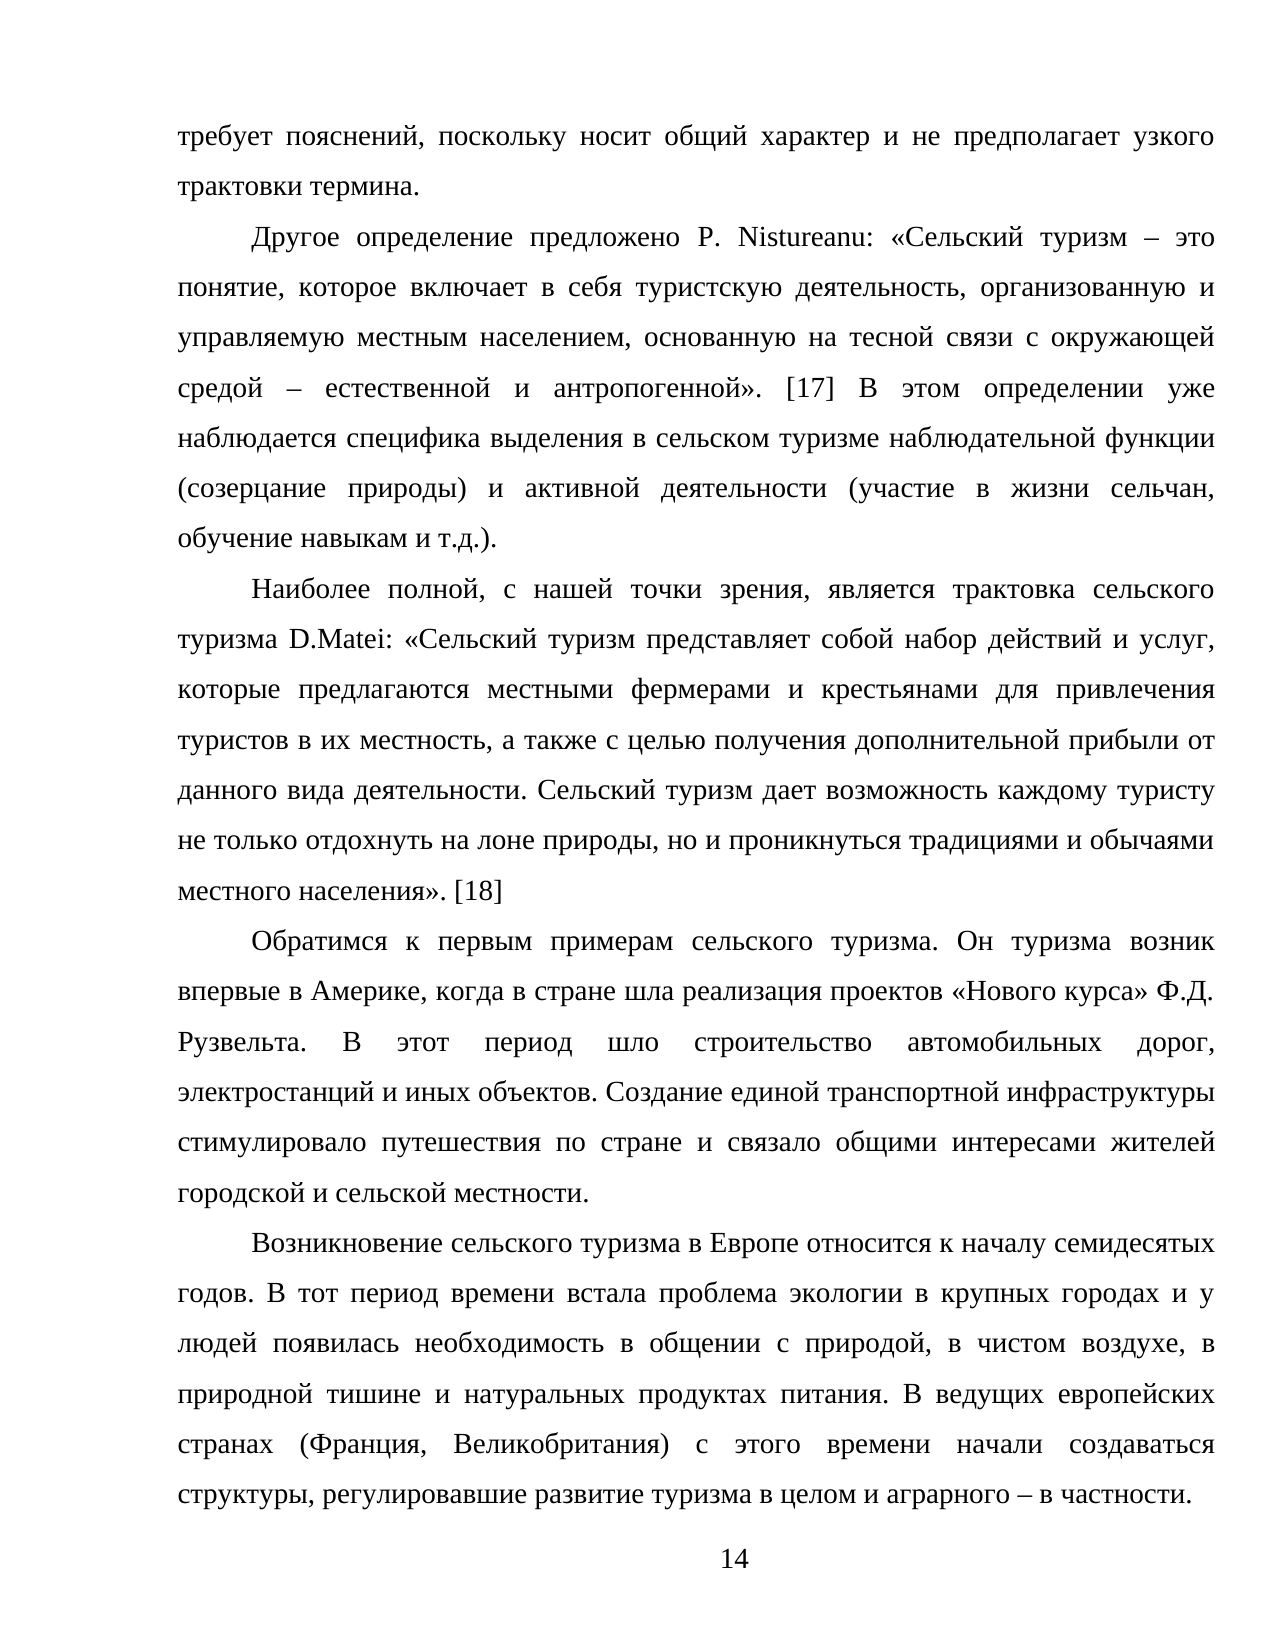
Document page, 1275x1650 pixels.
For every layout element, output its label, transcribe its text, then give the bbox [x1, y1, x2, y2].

text Обратимся к первым примерам сельского туризма. Он туризма возник впервые в Америке, когда в стране шла реализация проектов «Нового курса» Ф.Д. Рузвельта. В этот период шло строительство автомобильных дорог, электростанций и иных объектов. Создание единой транспортной инфраструктуры стимулировало путешествия по стране и связало общими интересами жителей городской и сельской местности. [177, 923, 1216, 1208]
text Наиболее полной, с нашей точки зрения, является трактовка сельского туризма D.Matei: «Сельский туризм представляет собой набор действий и услуг, которые предлагаются местными фермерами и крестьянами для привлечения туристов в их местность, а также с целью получения дополнительной прибыли от данного вида деятельности. Сельский туризм дает возможность каждому туристу не только отдохнуть на лоне природы, но и проникнуться традициями и обычаями местного населения». [18] [177, 571, 1216, 906]
text Другое определение предложено P. Nistureanu: «Сельский туризм – это понятие, которое включает в себя туристскую деятельность, организованную и управляемую местным населением, основанную на тесной связи с окружающей средой – естественной и антропогенной». [17] В этом определении уже наблюдается специфика выделения в сельском туризме наблюдательной функции (созерцание природы) и активной деятельности (участие в жизни сельчан, обучение навыкам и т.д.). [177, 219, 1216, 554]
text Возникновение сельского туризма в Европе относится к началу семидесятых годов. В тот период времени встала проблема экологии в крупных городах и у людей появилась необходимость в общении с природой, в чистом воздухе, в природной тишине и натуральных продуктах питания. В ведущих европейских странах (Франция, Великобритания) с этого времени начали создаваться структуры, регулировавшие развитие туризма в целом и аграрного – в частности. [177, 1225, 1216, 1510]
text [177, 118, 1216, 202]
